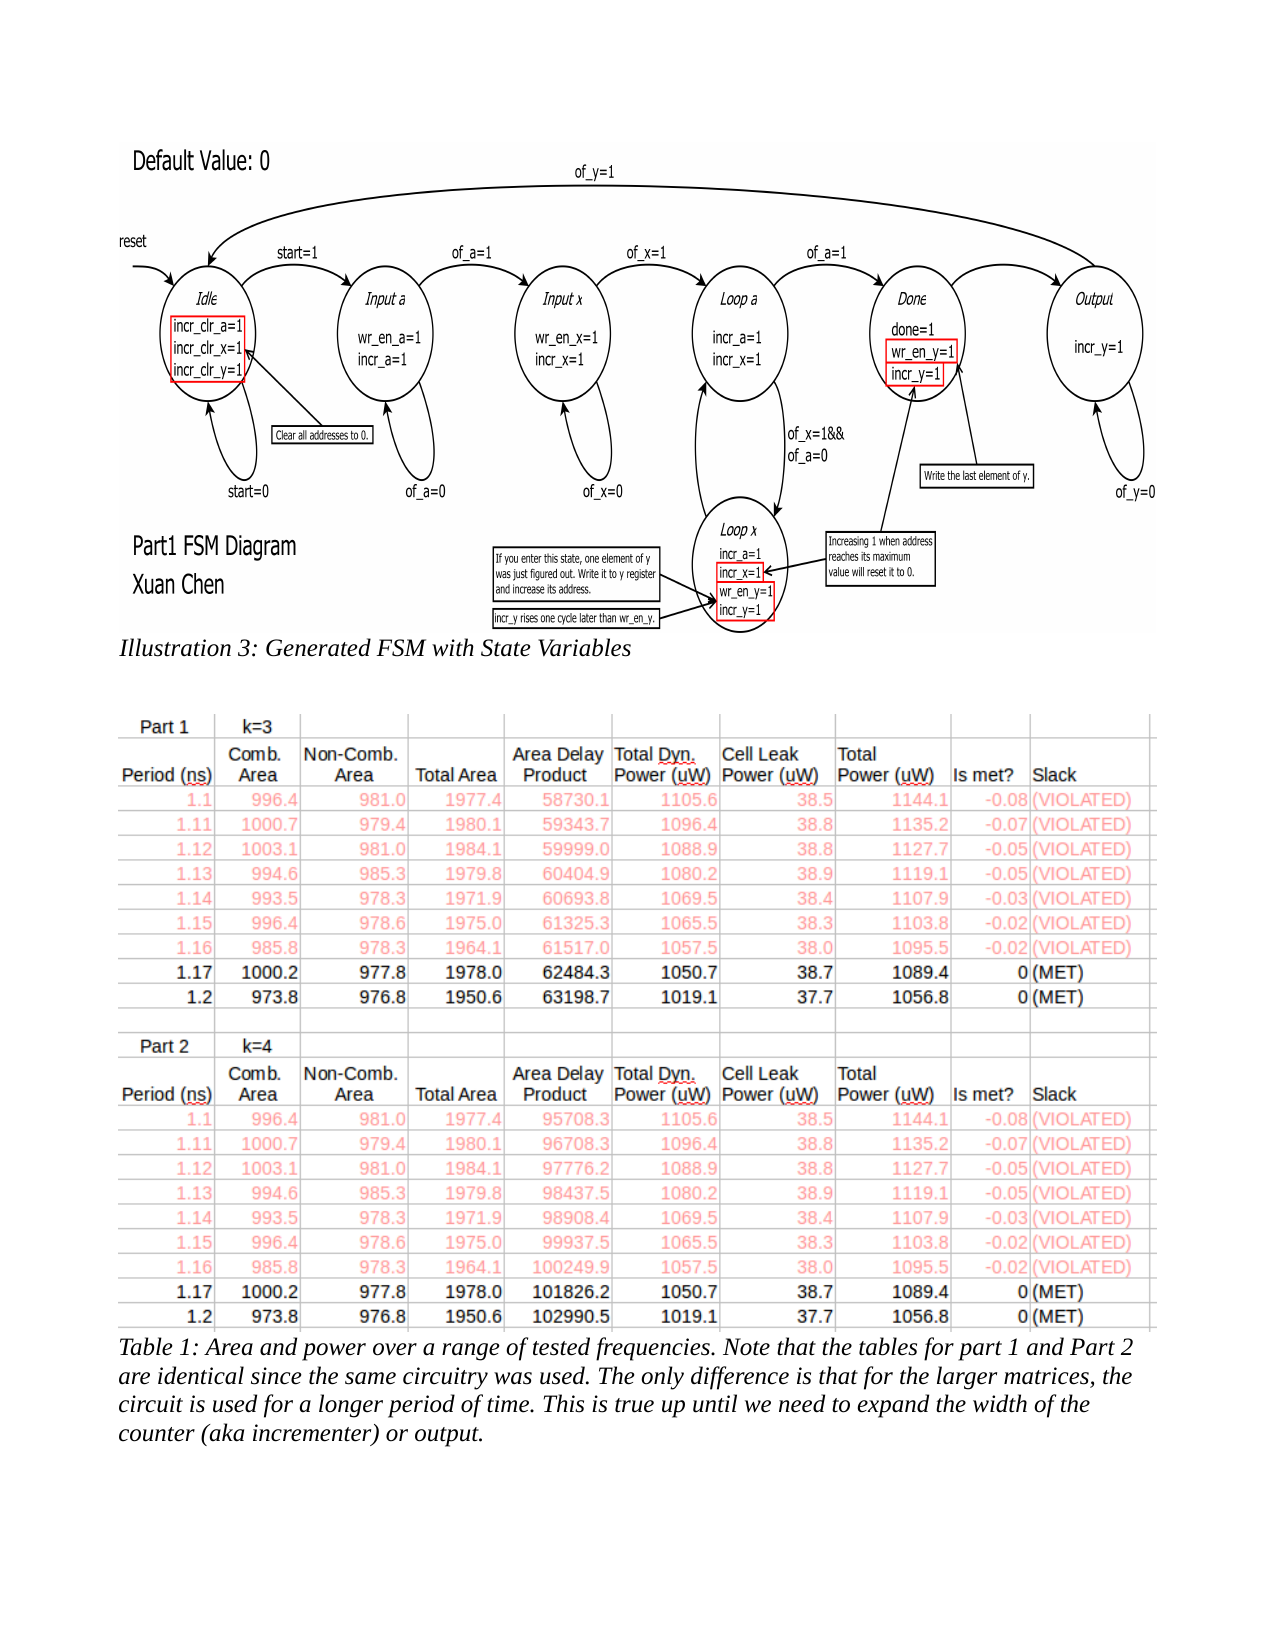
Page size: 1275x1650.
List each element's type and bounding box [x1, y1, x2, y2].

picture [119, 142, 1156, 633]
picture [118, 714, 1157, 1332]
